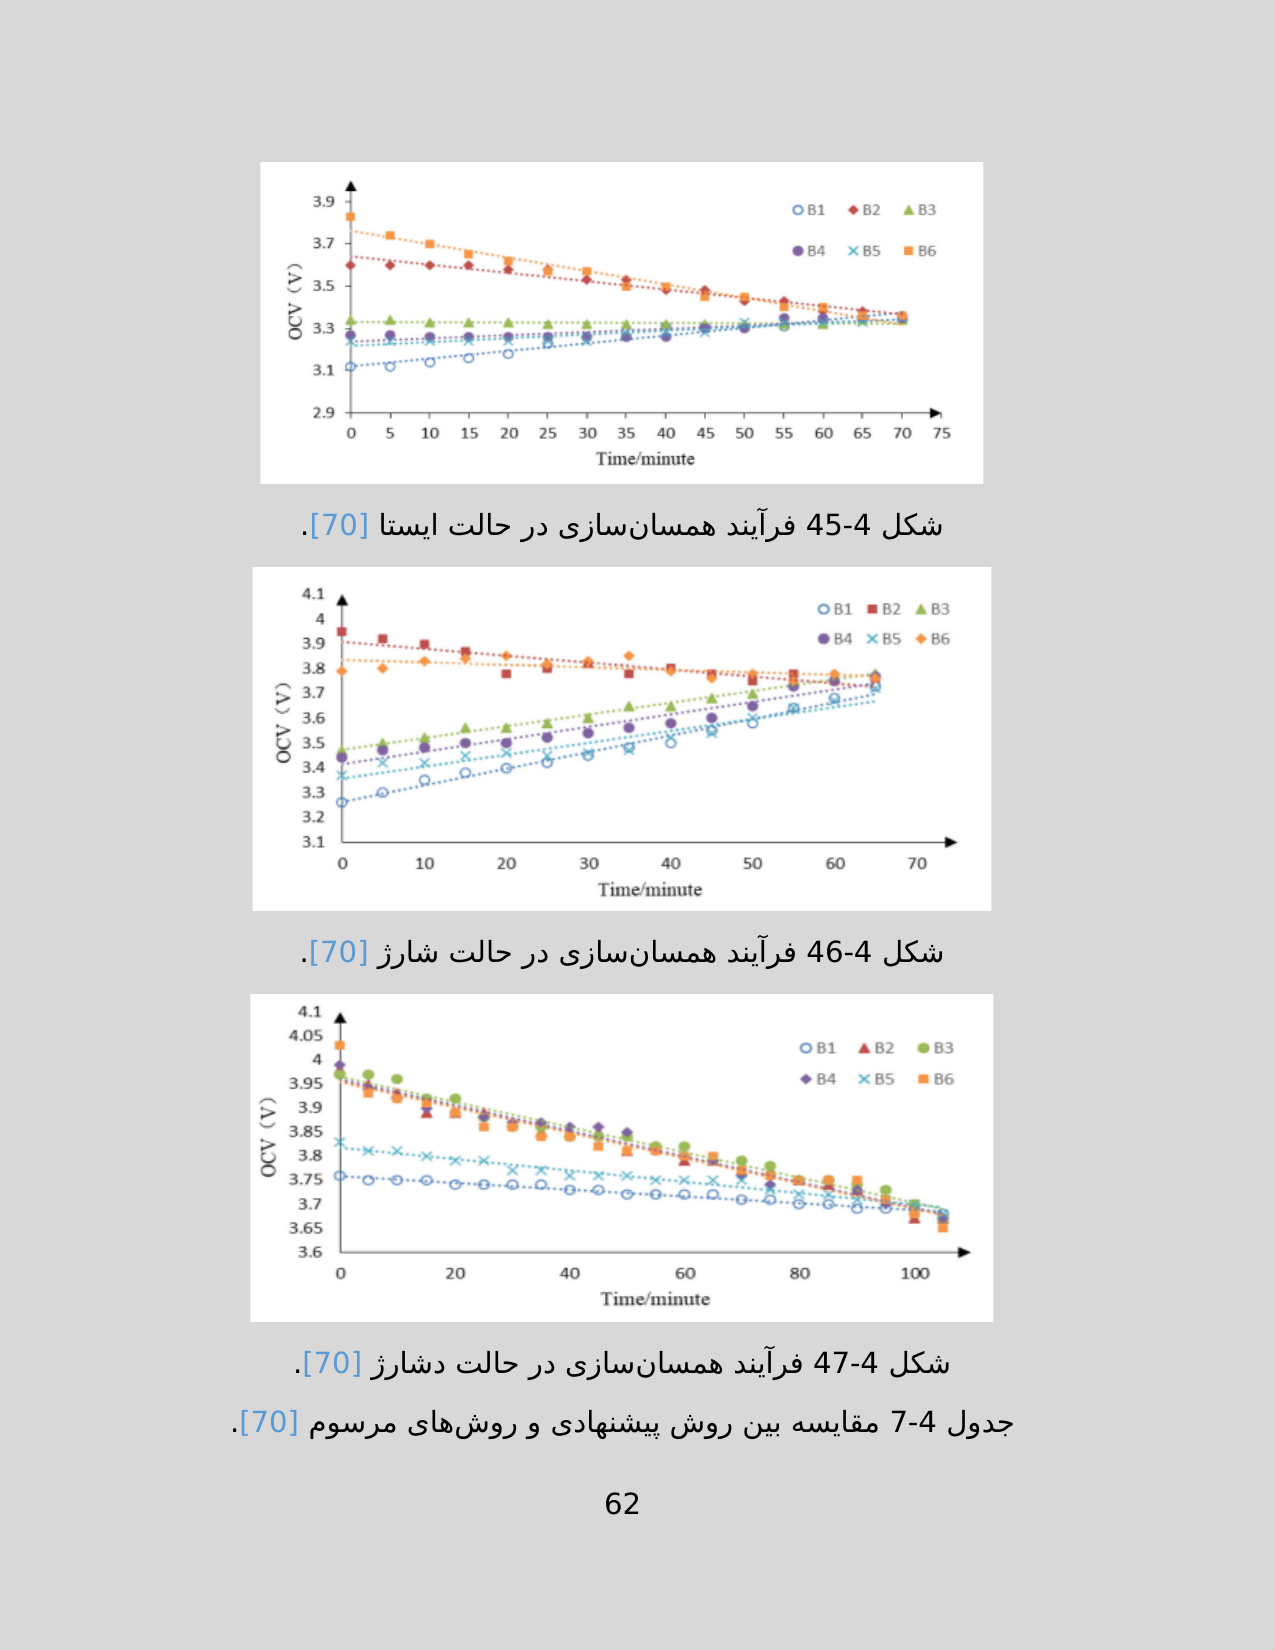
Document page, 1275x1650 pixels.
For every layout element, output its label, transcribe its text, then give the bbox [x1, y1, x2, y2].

table_cell [150, 982, 1124, 1334]
table_header [150, 150, 1124, 496]
picture [260, 162, 984, 484]
picture [252, 567, 992, 911]
picture [250, 994, 994, 1322]
text جدول ‏4-7 مقایسه بین روش پیشنهادی و روش‌های مرسوم [70]. [150, 1406, 1125, 1439]
table_cell [150, 555, 1124, 923]
